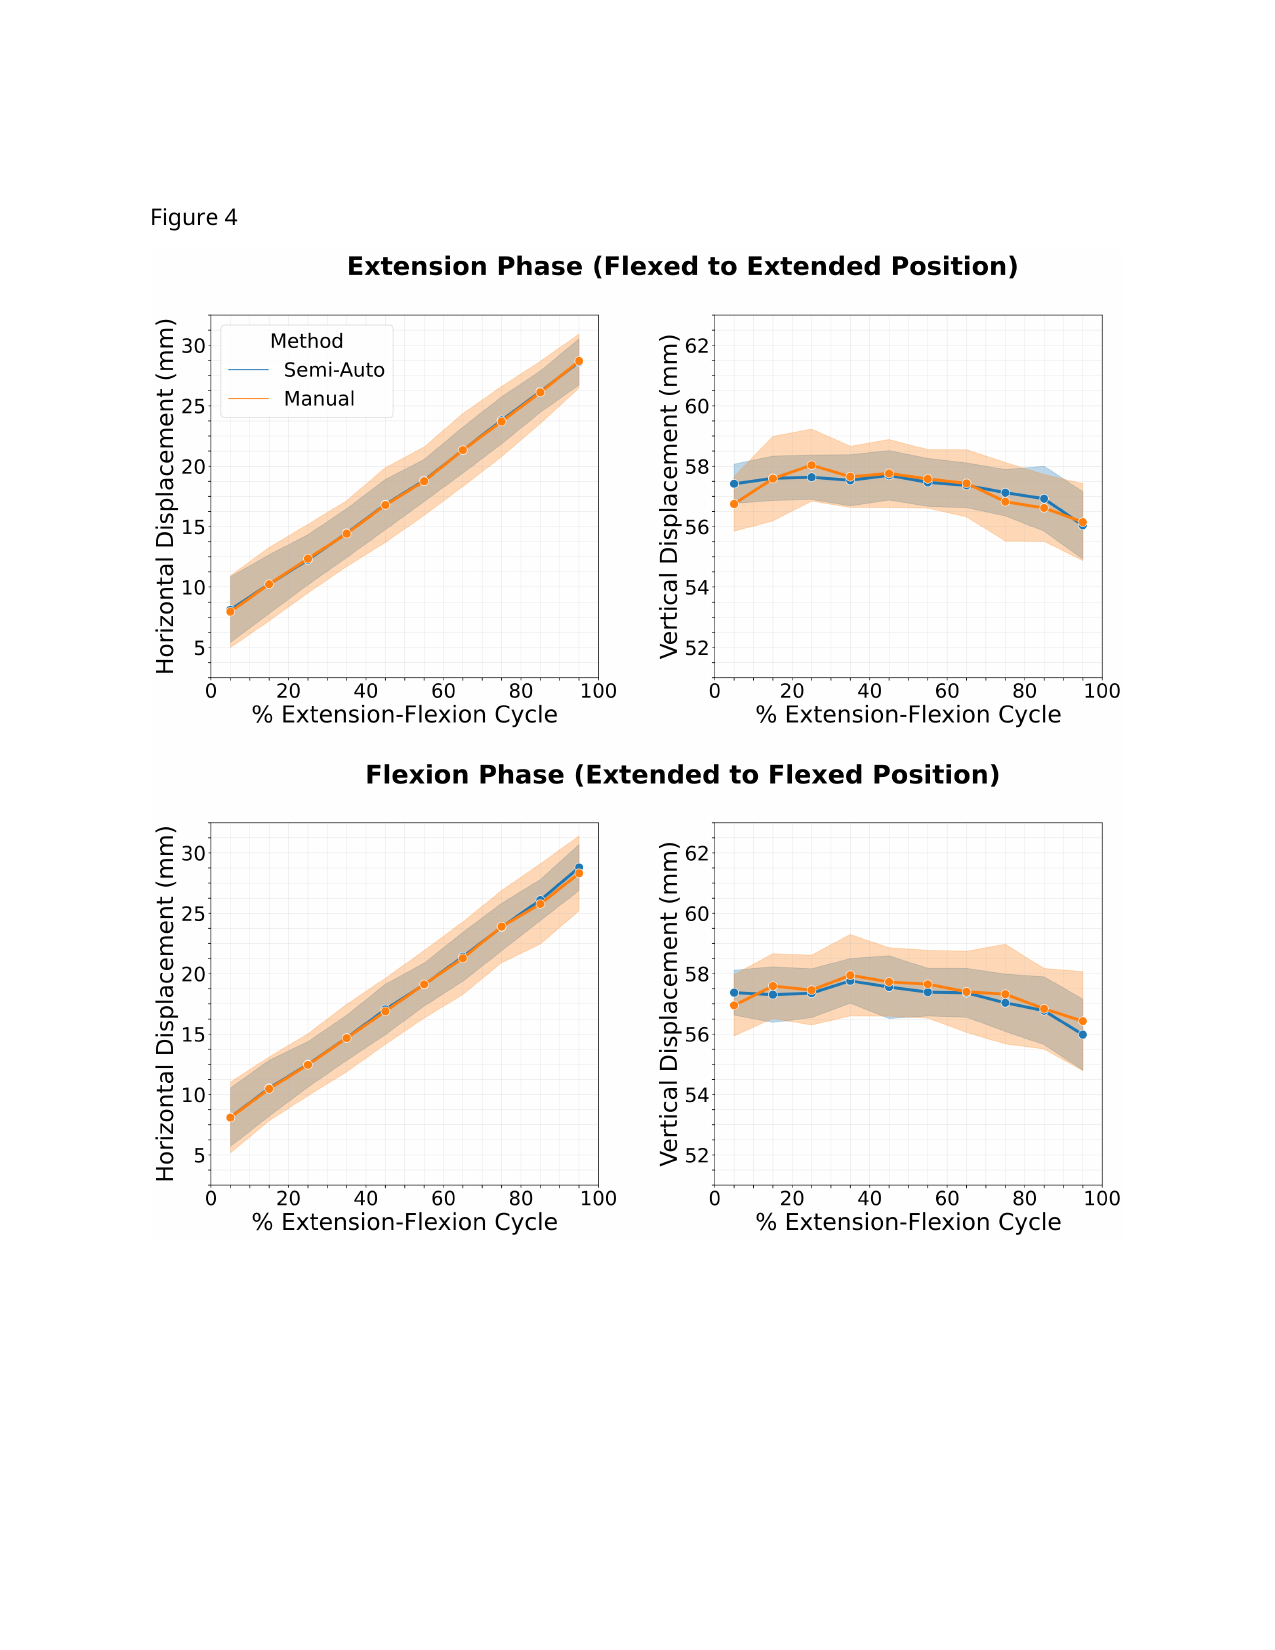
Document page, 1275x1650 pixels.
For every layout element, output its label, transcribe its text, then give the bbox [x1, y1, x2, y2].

text Figure 4 [150, 200, 1125, 232]
picture [150, 250, 1125, 1240]
